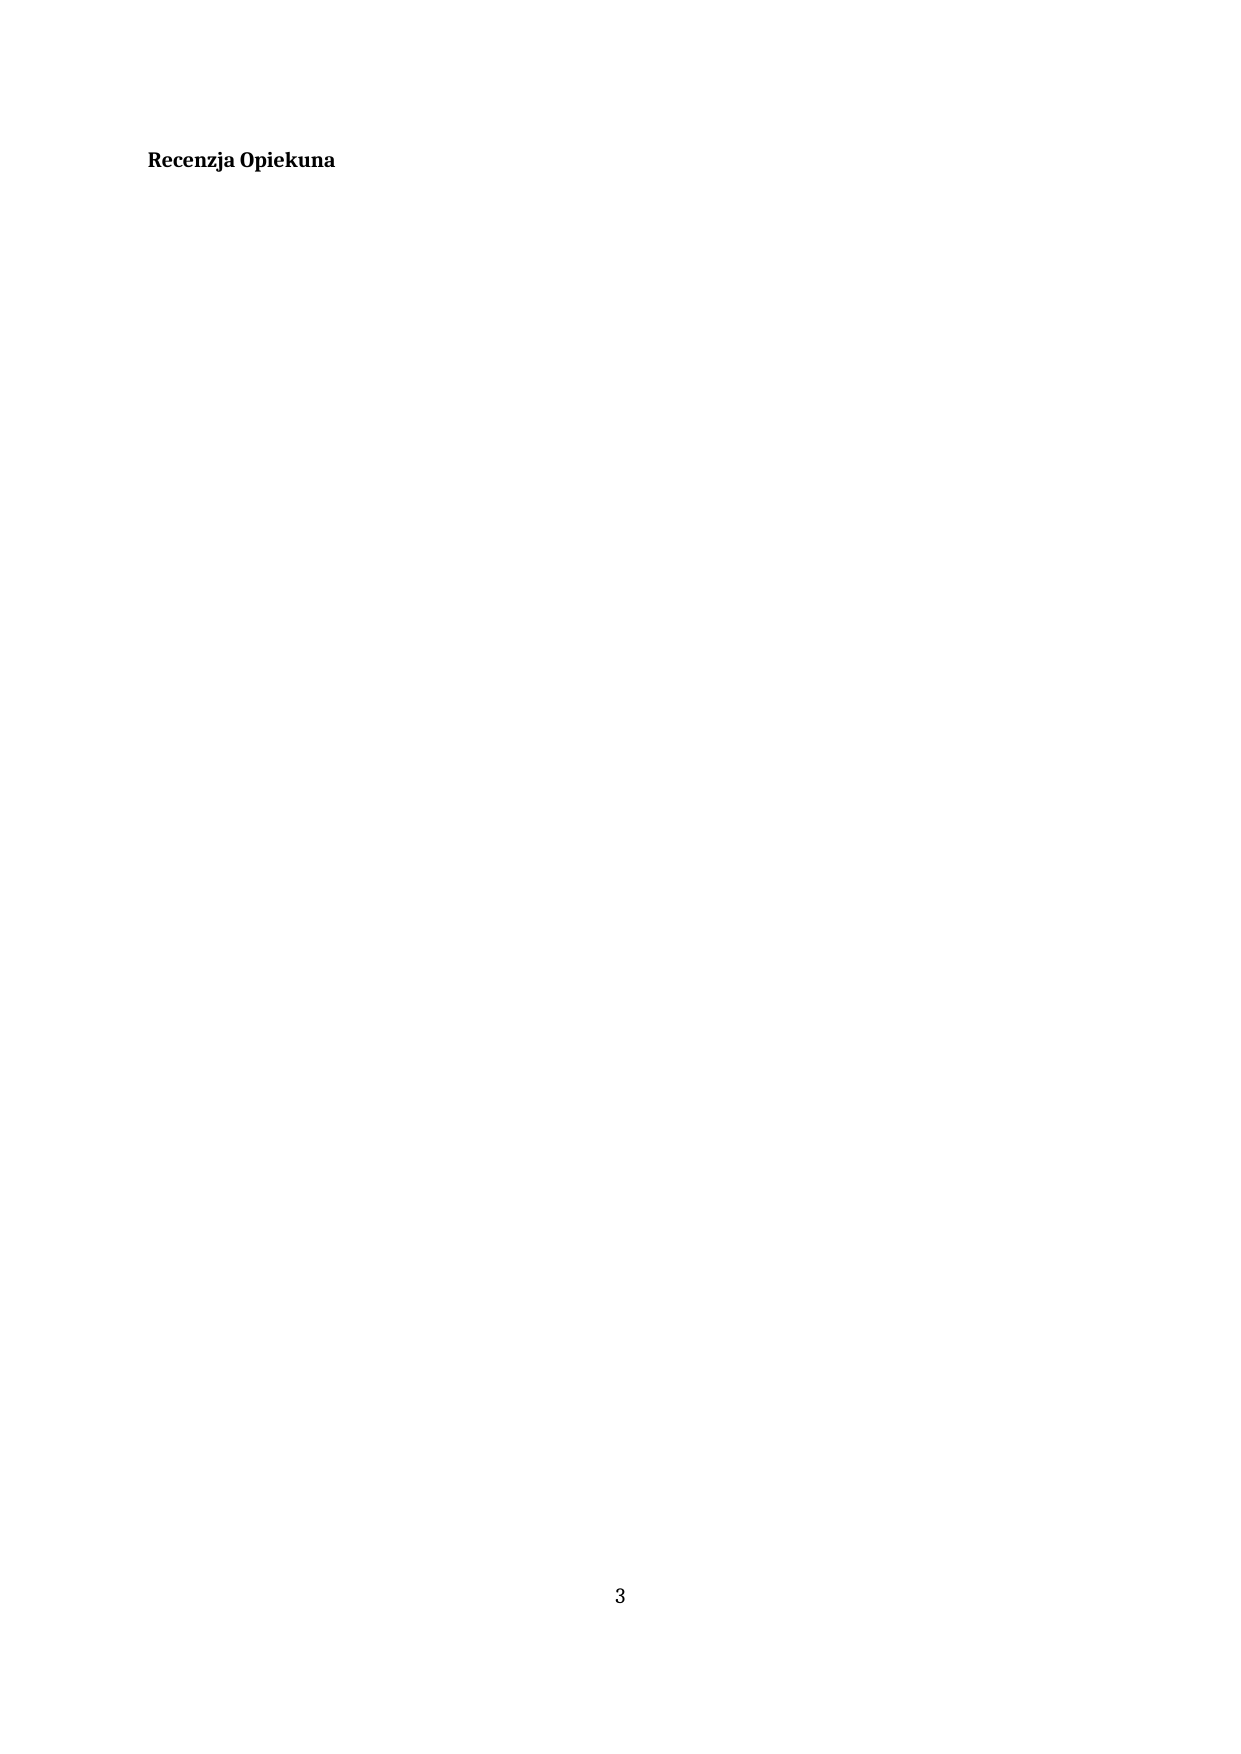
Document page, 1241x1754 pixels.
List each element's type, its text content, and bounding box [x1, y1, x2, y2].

text Recenzja Opiekuna [148, 148, 1092, 173]
